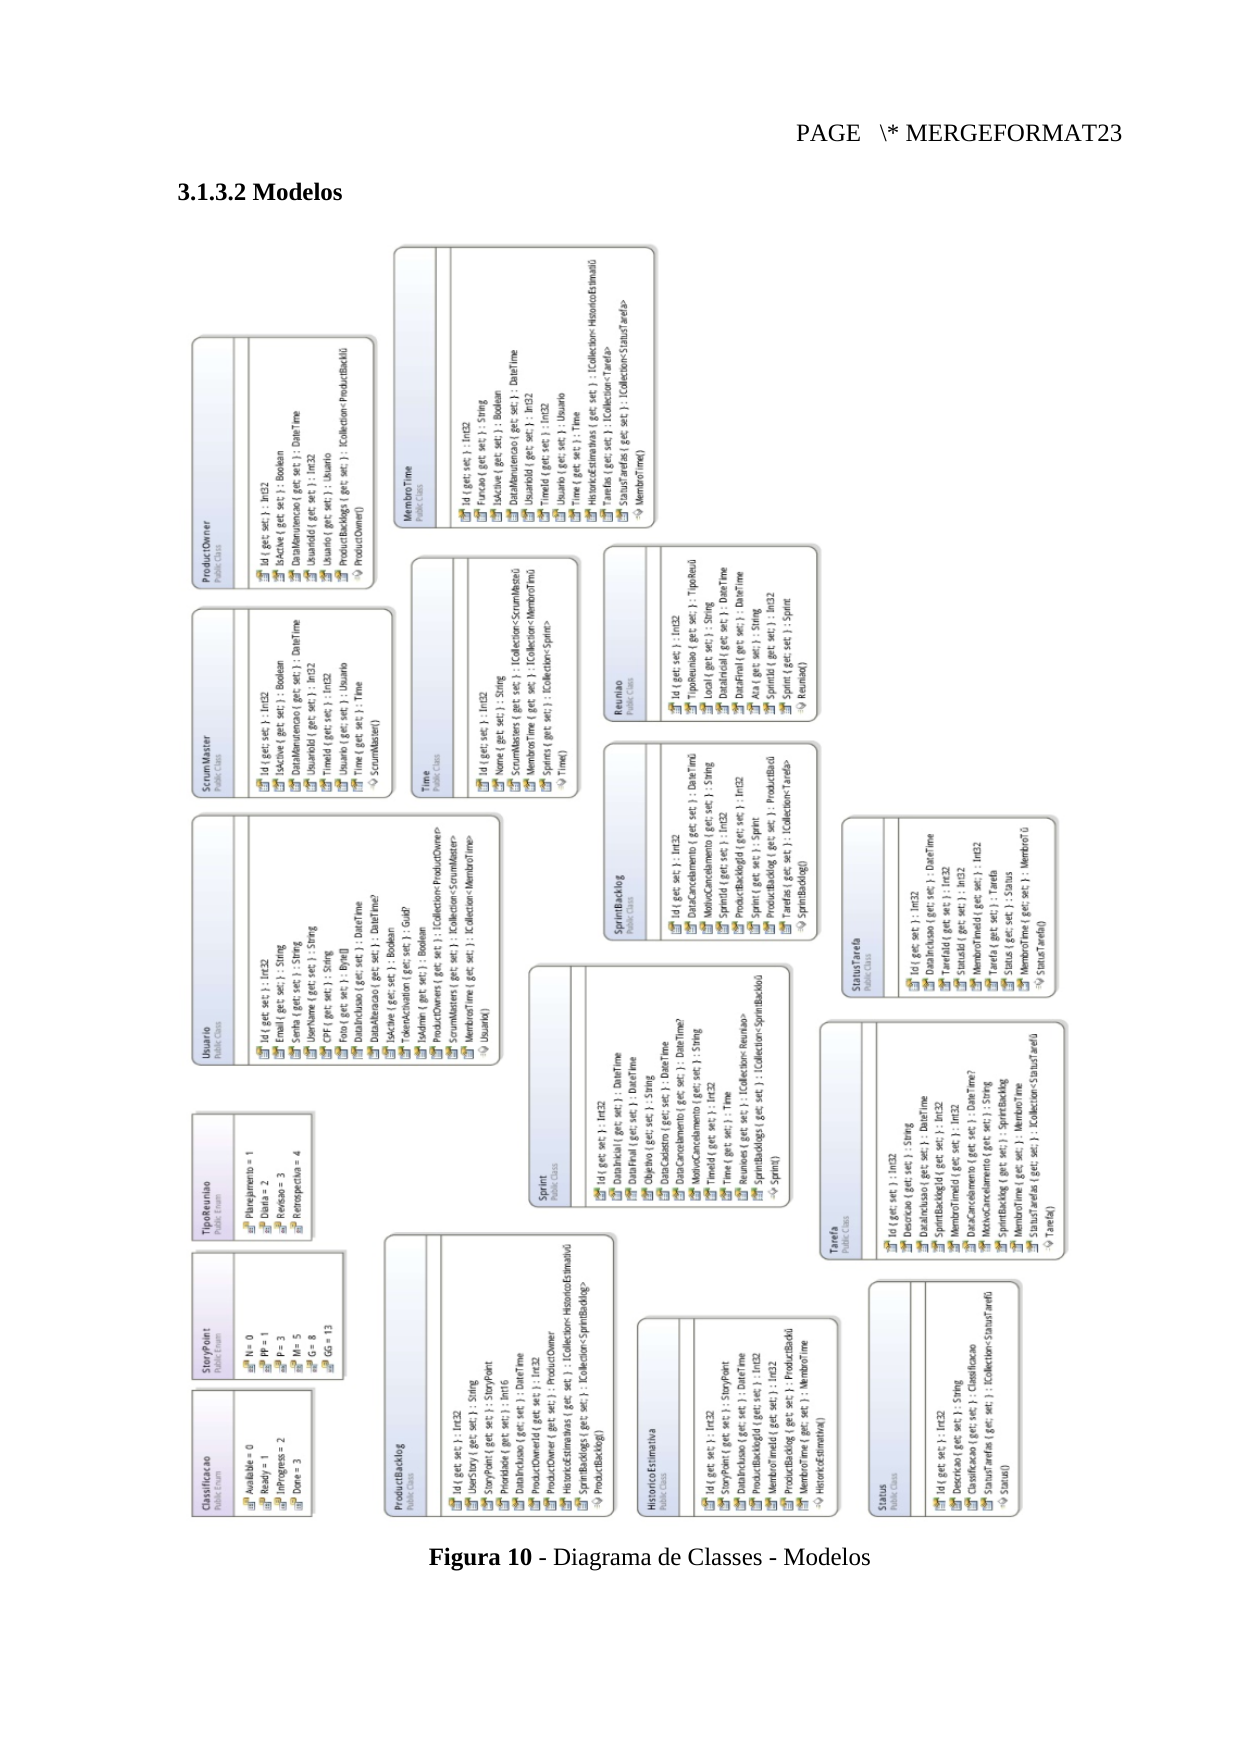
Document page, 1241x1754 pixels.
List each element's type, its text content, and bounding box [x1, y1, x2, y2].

picture [180, 227, 1086, 1527]
text Figura 10 - Diagrama de Classes - Modelos [177, 1542, 1122, 1571]
subtitle Modelos [177, 177, 1122, 206]
